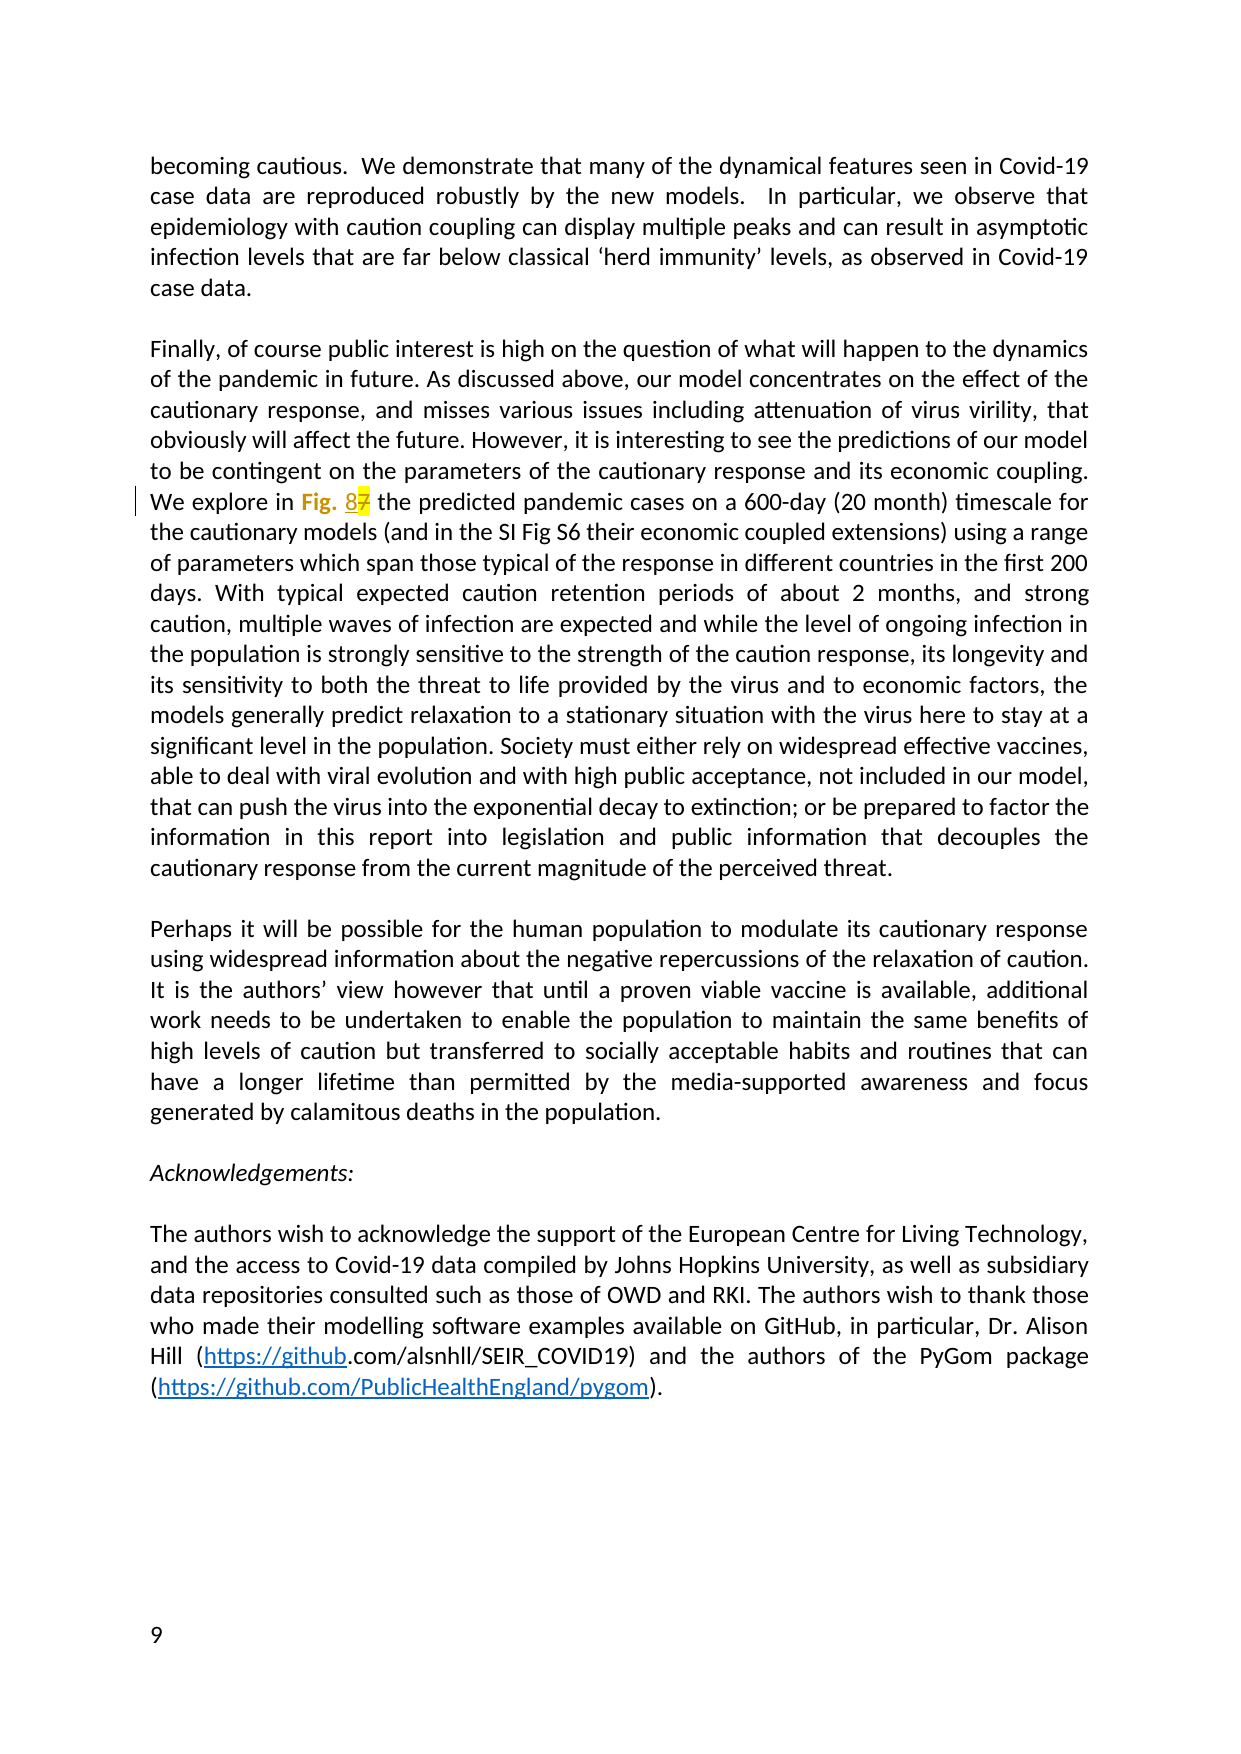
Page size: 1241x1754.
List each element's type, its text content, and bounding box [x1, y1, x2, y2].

text The authors wish to acknowledge the support of the European Centre for Living Technology, and the access to Covid-19 data compiled by Johns Hopkins University, as well as subsidiary data repositories consulted such as those of OWD and RKI. The authors wish to thank those who made their modelling software examples available on GitHub, in particular, Dr. Alison Hill (https://github.com/alsnhll/SEIR_COVID19) and the authors of the PyGom package (https://github.com/PublicHealthEngland/pygom). [150, 1218, 1090, 1401]
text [150, 150, 1090, 303]
text Finally, of course public interest is high on the question of what will happen to the dynamics of the pandemic in future. As discussed above, our model concentrates on the effect of the cautionary response, and misses various issues including attenuation of virus virility, that obviously will affect the future. However, it is interesting to see the predictions of our model to be contingent on the parameters of the cautionary response and its economic coupling. We explore in Fig. the predicted pandemic cases on a 600-day (20 month) timescale for the cautionary models (and in the SI Fig S6 their economic coupled extensions) using a range of parameters which span those typical of the response in different countries in the first 200 days. With typical expected caution retention periods of about 2 months, and strong caution, multiple waves of infection are expected and while the level of ongoing infection in the population is strongly sensitive to the strength of the caution response, its longevity and its sensitivity to both the threat to life provided by the virus and to economic factors, the models generally predict relaxation to a stationary situation with the virus here to stay at a significant level in the population. Society must either rely on widespread effective vaccines, able to deal with viral evolution and with high public acceptance, not included in our model, that can push the virus into the exponential decay to extinction; or be prepared to factor the information in this report into legislation and public information that decouples the cautionary response from the current magnitude of the perceived threat. [150, 333, 1090, 882]
text Perhaps it will be possible for the human population to modulate its cautionary response using widespread information about the negative repercussions of the relaxation of caution. It is the authors’ view however that until a proven viable vaccine is available, additional work needs to be undertaken to enable the population to maintain the same benefits of high levels of caution but transferred to socially acceptable habits and routines that can have a longer lifetime than permitted by the media-supported awareness and focus generated by calamitous deaths in the population. [150, 913, 1090, 1127]
text Acknowledgements: [150, 1157, 1090, 1188]
